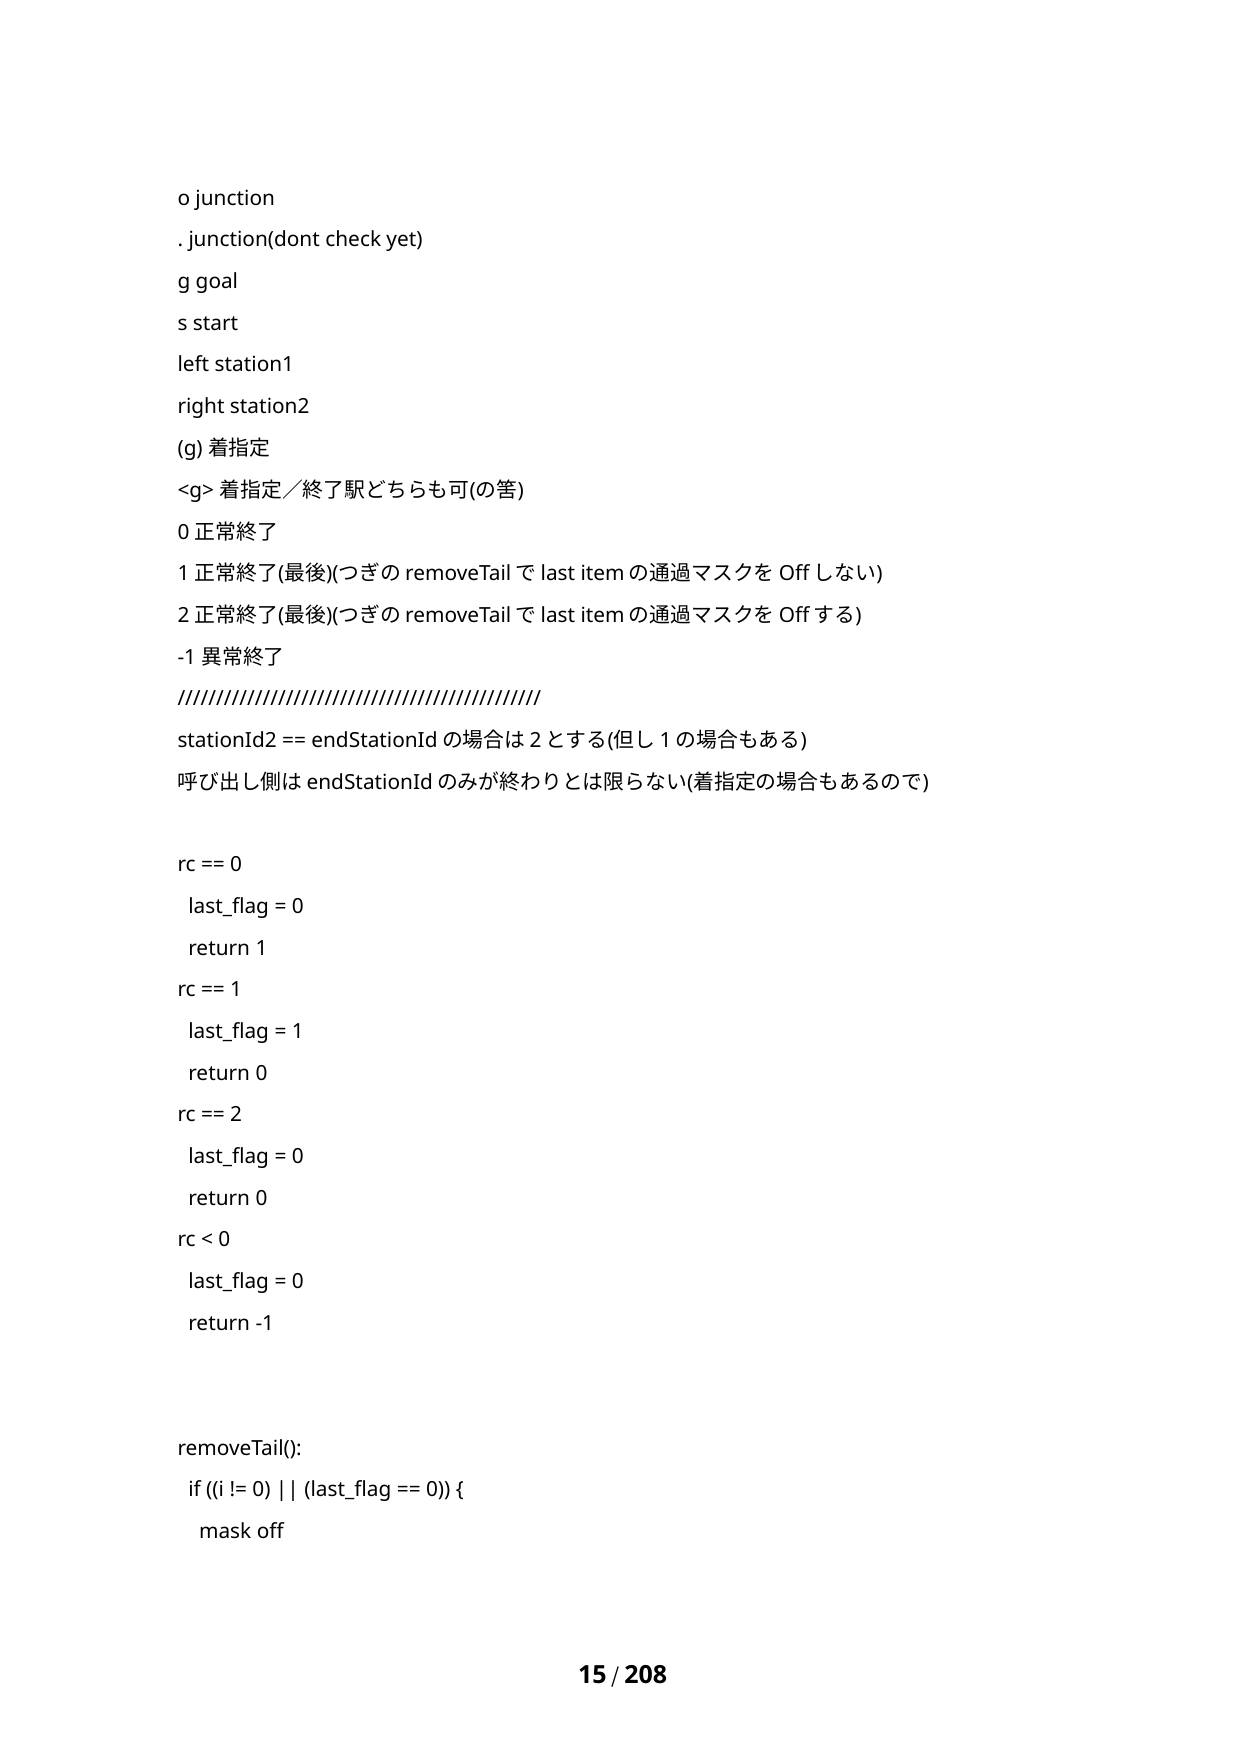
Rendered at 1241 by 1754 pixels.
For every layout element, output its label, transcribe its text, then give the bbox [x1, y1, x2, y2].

text <g> 着指定／終了駅どちらも可(の筈) [177, 468, 1063, 509]
text rc == 2 [177, 1093, 1063, 1134]
text last_flag = 0 [177, 1259, 1063, 1301]
text stationId2 == endStationIdの場合は2とする(但し1の場合もある) [177, 718, 1063, 759]
text 2 正常終了(最後)(つぎのremoveTailでlast itemの通過マスクをOffする) [177, 593, 1063, 634]
text return 1 [177, 926, 1063, 968]
text return -1 [177, 1301, 1063, 1343]
text return 0 [177, 1051, 1063, 1093]
text -1 異常終了 [177, 634, 1063, 676]
text /////////////////////////////////////////////// [177, 676, 1063, 718]
text right station2 [177, 384, 1063, 426]
text mask off [177, 1509, 1063, 1551]
text g goal [177, 259, 1063, 301]
text rc == 0 [177, 843, 1063, 884]
text last_flag = 1 [177, 1009, 1063, 1051]
text rc < 0 [177, 1218, 1063, 1259]
text 1 正常終了(最後)(つぎのremoveTailでlast itemの通過マスクをOffしない) [177, 551, 1063, 593]
text removeTail(): [177, 1426, 1063, 1468]
text s start [177, 301, 1063, 343]
text rc == 1 [177, 968, 1063, 1009]
text left station1 [177, 343, 1063, 384]
text 呼び出し側はendStationIdのみが終わりとは限らない(着指定の場合もあるので) [177, 759, 1063, 801]
text if ((i != 0) || (last_flag == 0)) { [177, 1468, 1063, 1509]
text return 0 [177, 1176, 1063, 1218]
text (g) 着指定 [177, 426, 1063, 468]
text last_flag = 0 [177, 884, 1063, 926]
text . junction(dont check yet) [177, 218, 1063, 259]
text last_flag = 0 [177, 1134, 1063, 1176]
text o junction [177, 176, 1063, 218]
text 0 正常終了 [177, 509, 1063, 551]
